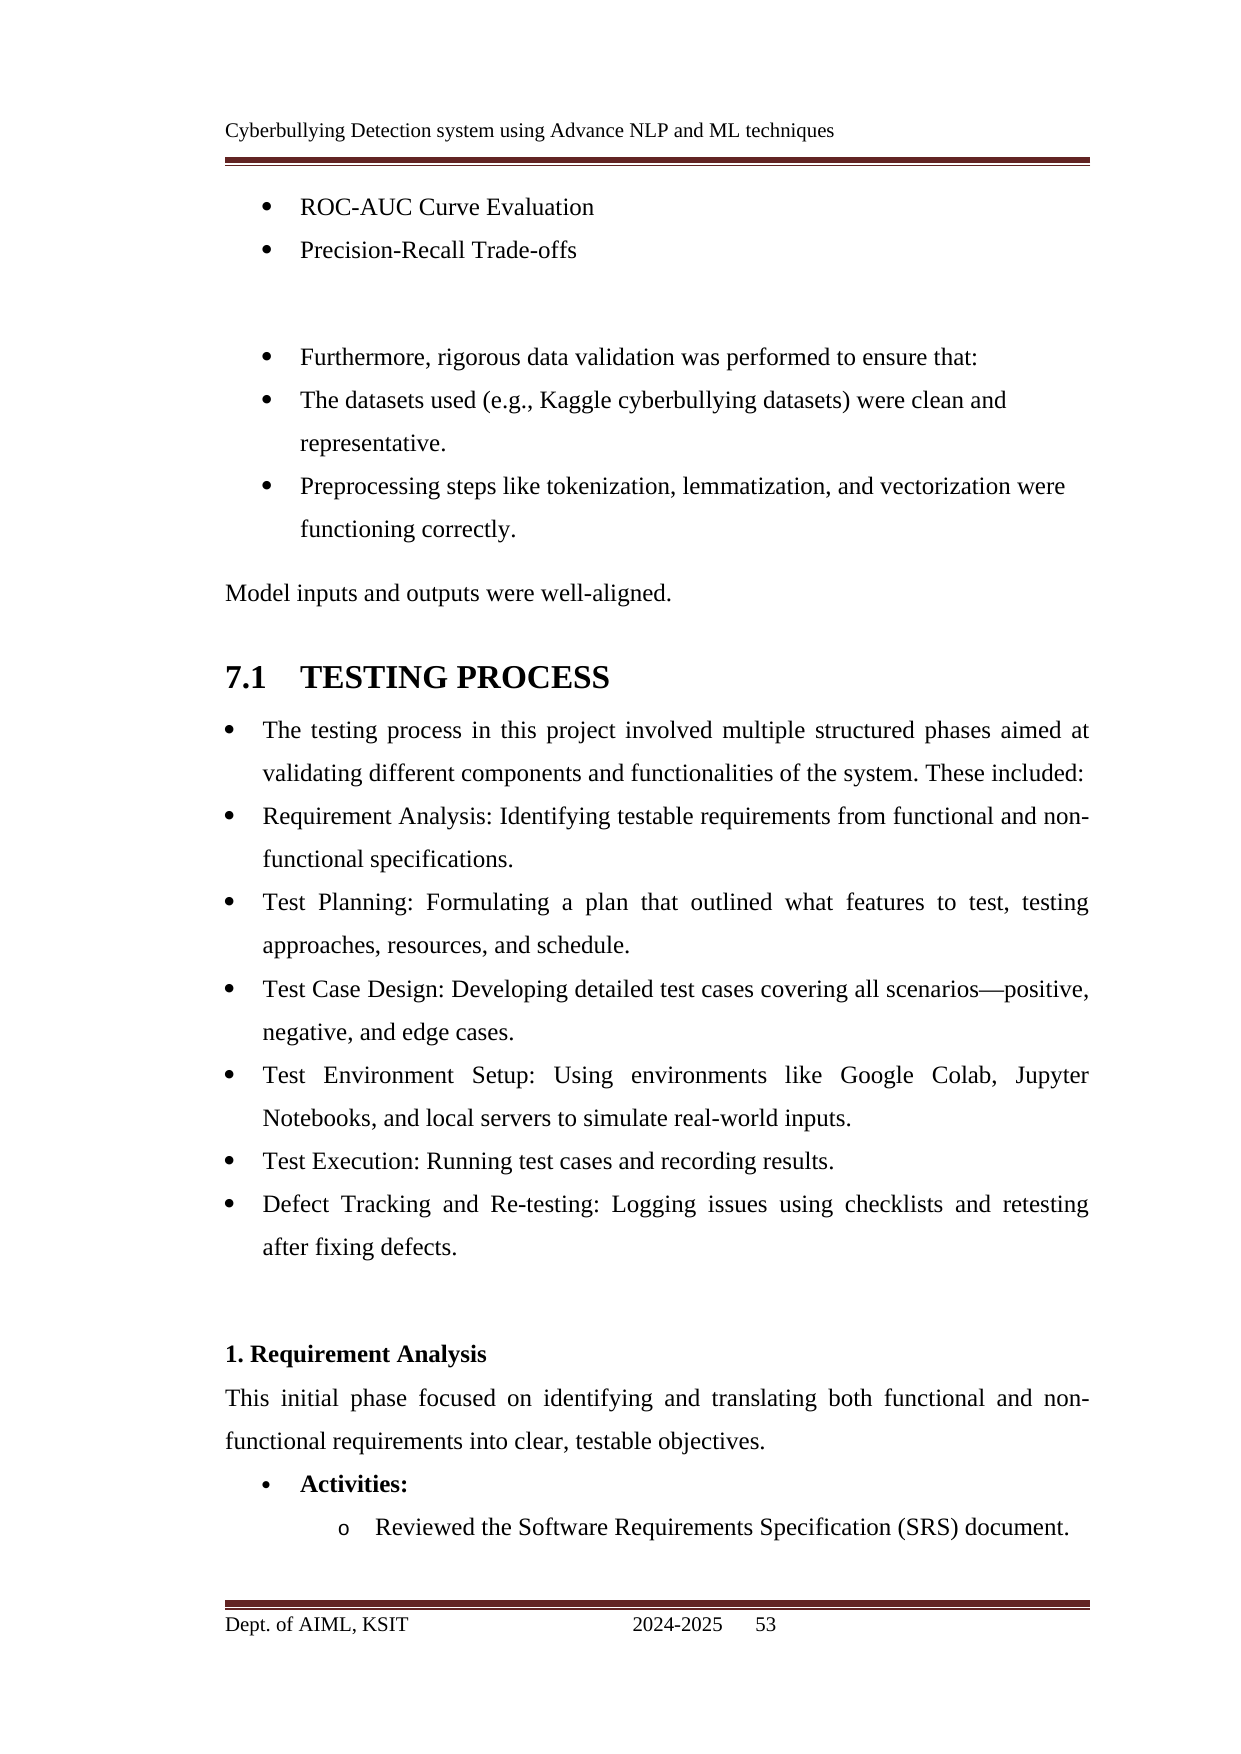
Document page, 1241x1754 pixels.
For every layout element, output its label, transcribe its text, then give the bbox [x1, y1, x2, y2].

list Test Planning: Formulating a plan that outlined what features to test, testing approaches, resources, and schedule. [225, 887, 1090, 959]
text Model inputs and outputs were well-aligned. [225, 578, 1090, 607]
list Test Case Design: Developing detailed test cases covering all scenarios—positive, negative, and edge cases. [225, 974, 1090, 1046]
list TESTING PROCESS [225, 657, 1090, 696]
list Requirement Analysis: Identifying testable requirements from functional and non-functional specifications. [225, 801, 1090, 873]
list Precision-Recall Trade-offs [262, 235, 1090, 263]
list Preprocessing steps like tokenization, lemmatization, and vectorization were functioning correctly. [262, 471, 1090, 543]
text This initial phase focused on identifying and translating both functional and non-functional requirements into clear, testable objectives. [225, 1383, 1090, 1454]
list The datasets used (e.g., Kaggle cyberbullying datasets) were clean and representative. [262, 385, 1090, 457]
list Furthermore, rigorous data validation was performed to ensure that: [262, 342, 1090, 371]
list Test Environment Setup: Using environments like Google Colab, Jupyter Notebooks, and local servers to simulate real-world inputs. [225, 1060, 1090, 1132]
list Test Execution: Running test cases and recording results. [225, 1146, 1090, 1175]
list Reviewed the Software Requirements Specification (SRS) document. [337, 1512, 1090, 1542]
list ROC-AUC Curve Evaluation [262, 192, 1090, 220]
list Defect Tracking and Re-testing: Logging issues using checklists and retesting after fixing defects. [225, 1189, 1090, 1261]
list The testing process in this project involved multiple structured phases aimed at validating different components and functionalities of the system. These included: [225, 715, 1090, 787]
list Activities: [262, 1469, 1090, 1498]
text 1. Requirement Analysis [225, 1339, 1090, 1368]
